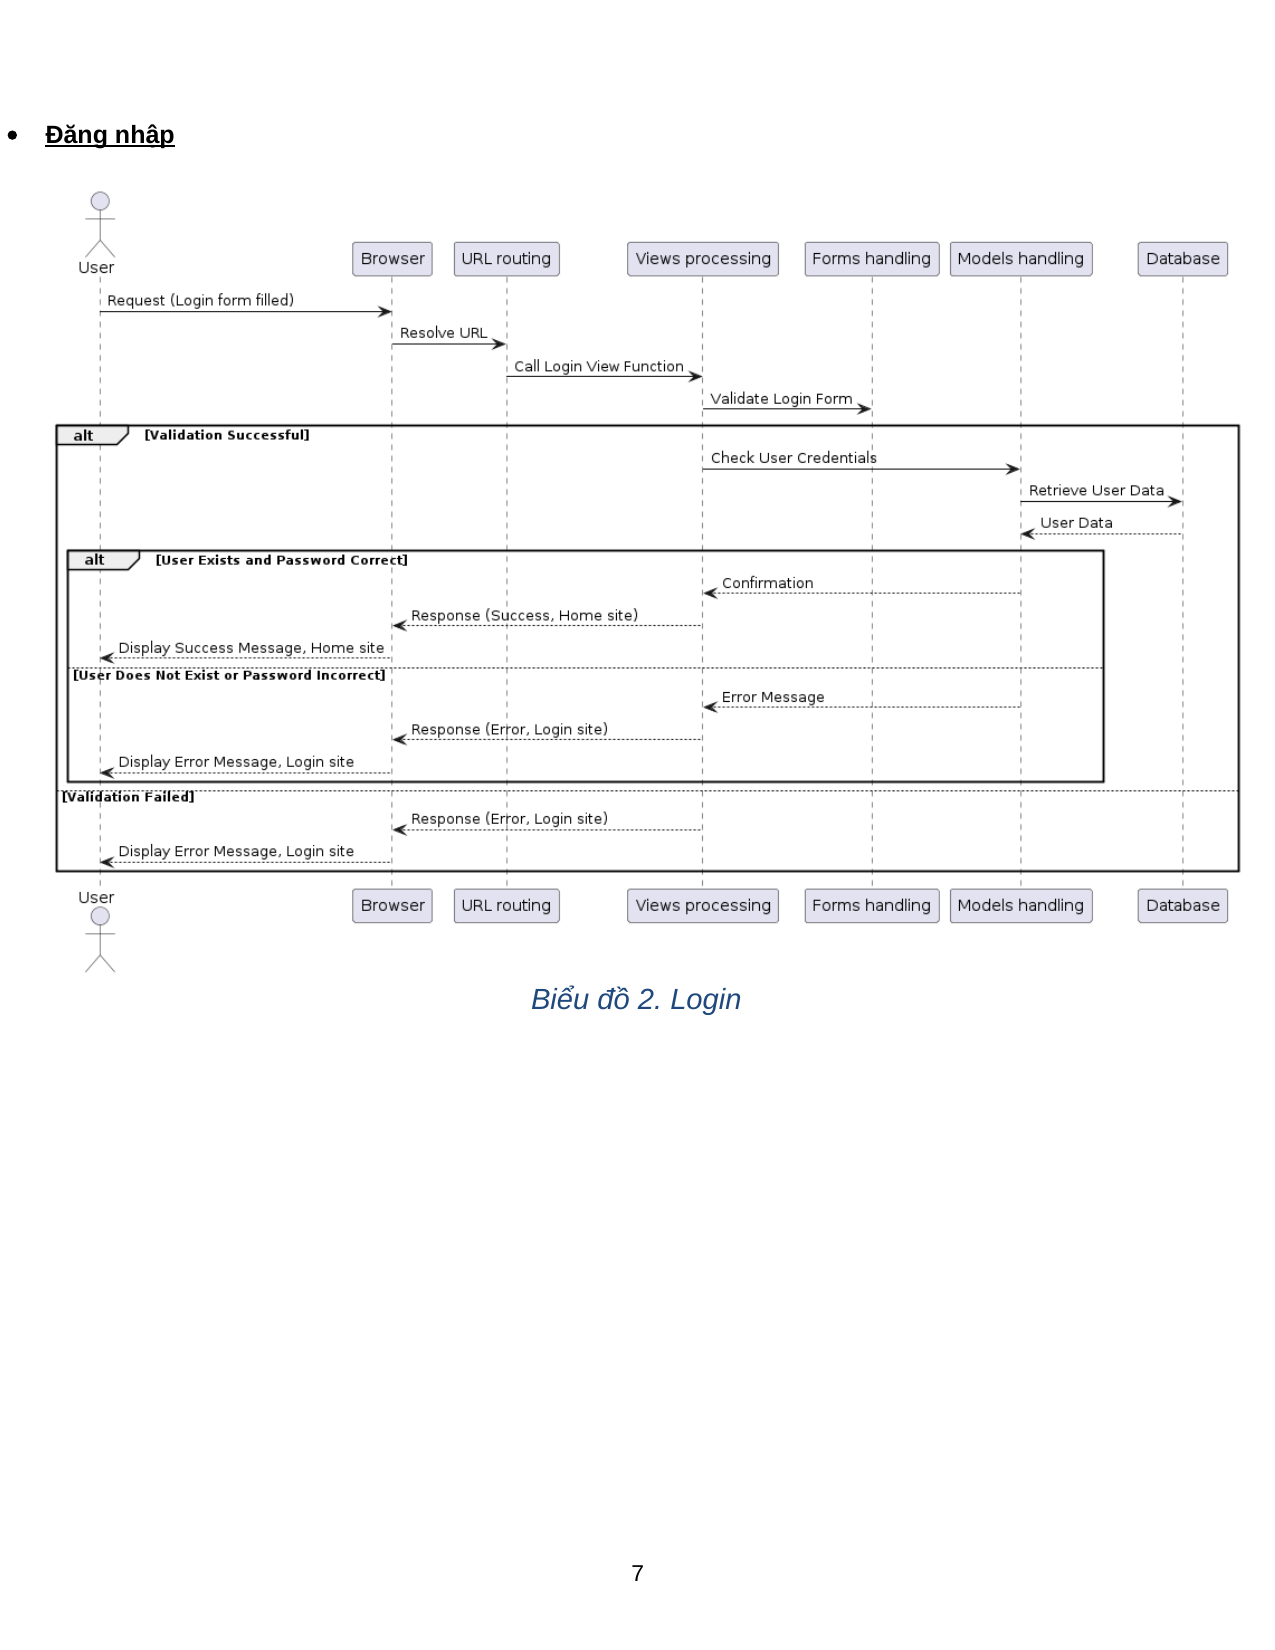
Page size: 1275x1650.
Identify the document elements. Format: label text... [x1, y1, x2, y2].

text Biểu đồ 2. Login [75, 982, 1200, 1015]
list Đăng nhập [8, 120, 1200, 149]
picture [45, 186, 1245, 978]
